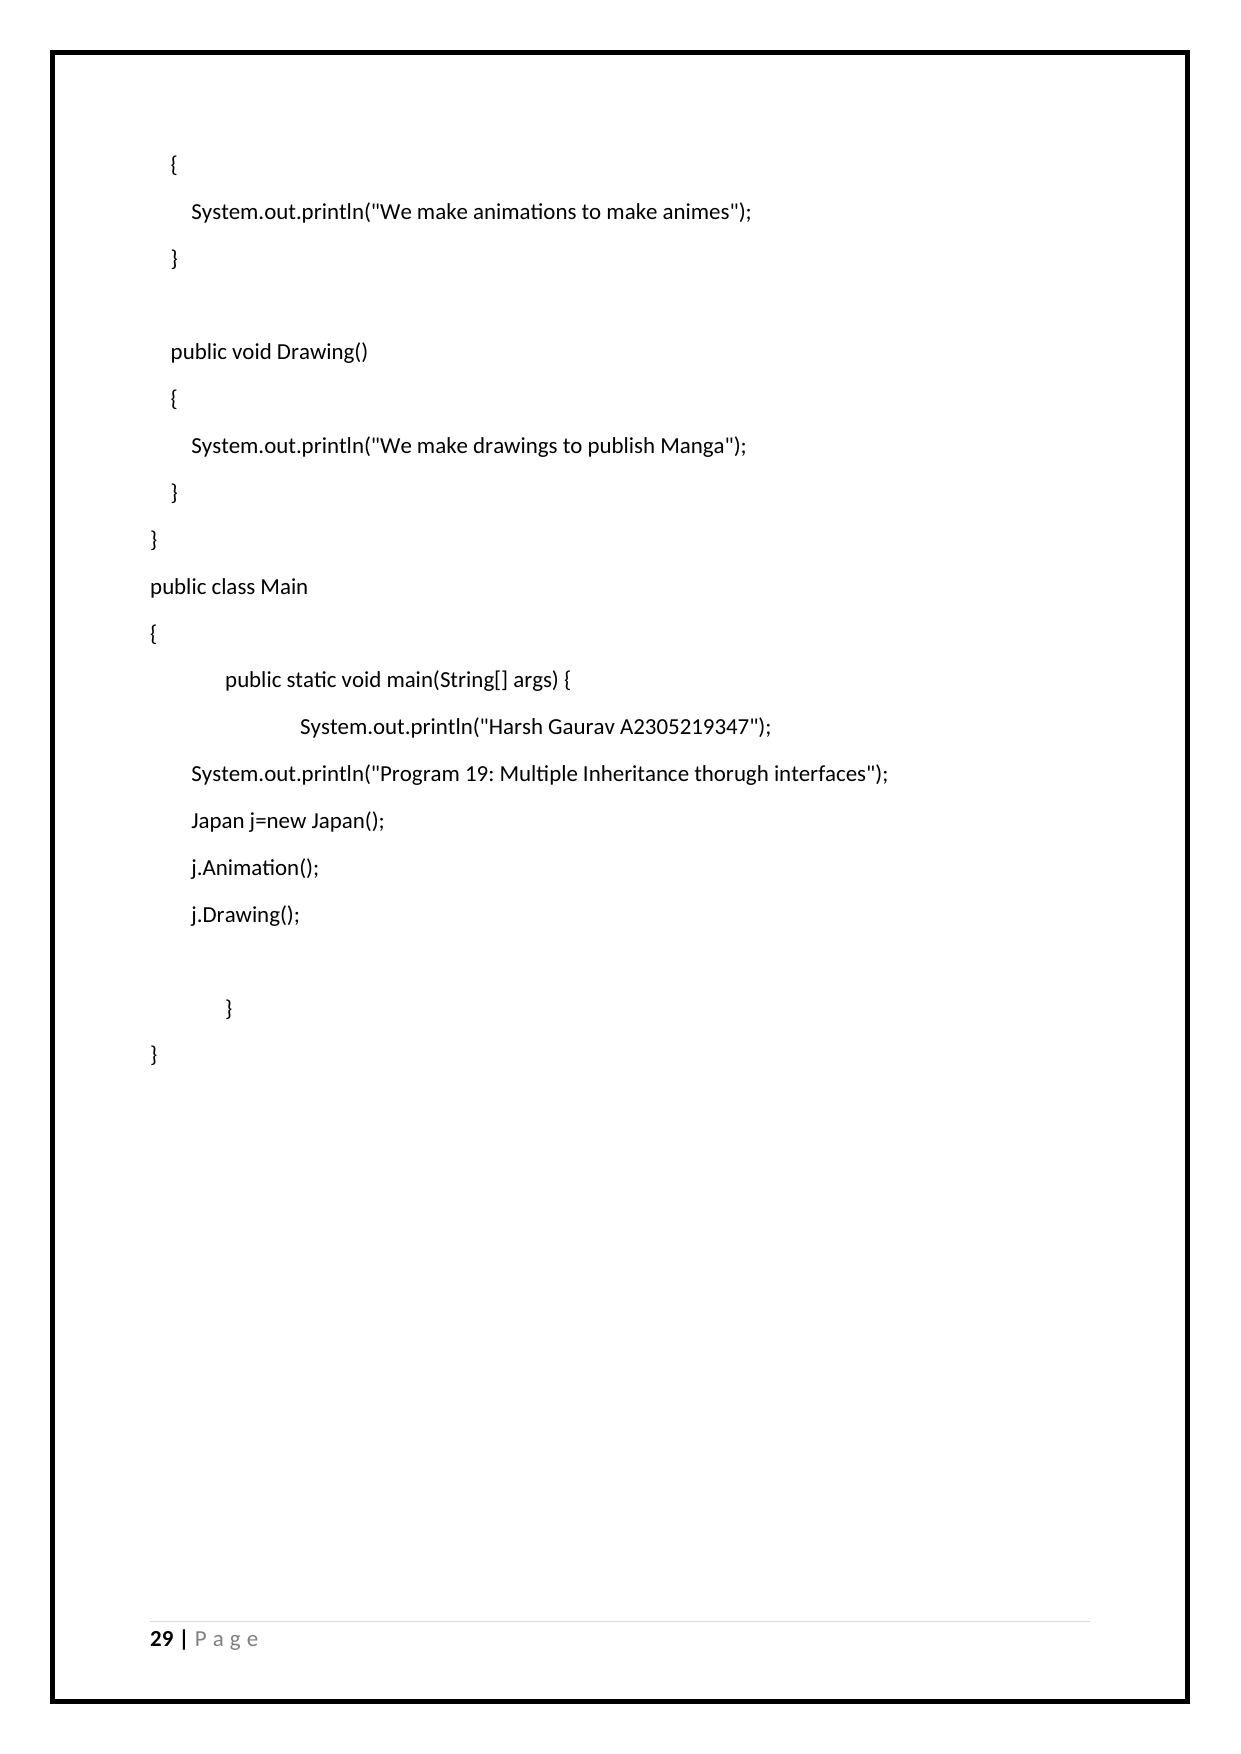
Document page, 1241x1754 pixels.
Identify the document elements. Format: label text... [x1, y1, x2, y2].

text { [150, 150, 1090, 178]
text j.Animation(); [150, 853, 1090, 881]
text public void Drawing() [150, 337, 1090, 366]
text public class Main [150, 572, 1090, 600]
text } [150, 525, 1090, 553]
text Japan j=new Japan(); [150, 806, 1090, 834]
text } [150, 244, 1090, 272]
text System.out.println("Harsh Gaurav A2305219347"); [150, 712, 1090, 741]
text } [150, 1041, 1090, 1069]
text { [150, 384, 1090, 412]
text System.out.println("We make drawings to publish Manga"); [150, 431, 1090, 459]
text System.out.println("We make animations to make animes"); [150, 197, 1090, 225]
text j.Drawing(); [150, 900, 1090, 928]
text public static void main(String[] args) { [150, 666, 1090, 694]
text { [150, 619, 1090, 647]
text } [150, 478, 1090, 506]
text System.out.println("Program 19: Multiple Inheritance thorugh interfaces"); [150, 759, 1090, 787]
text } [150, 994, 1090, 1022]
